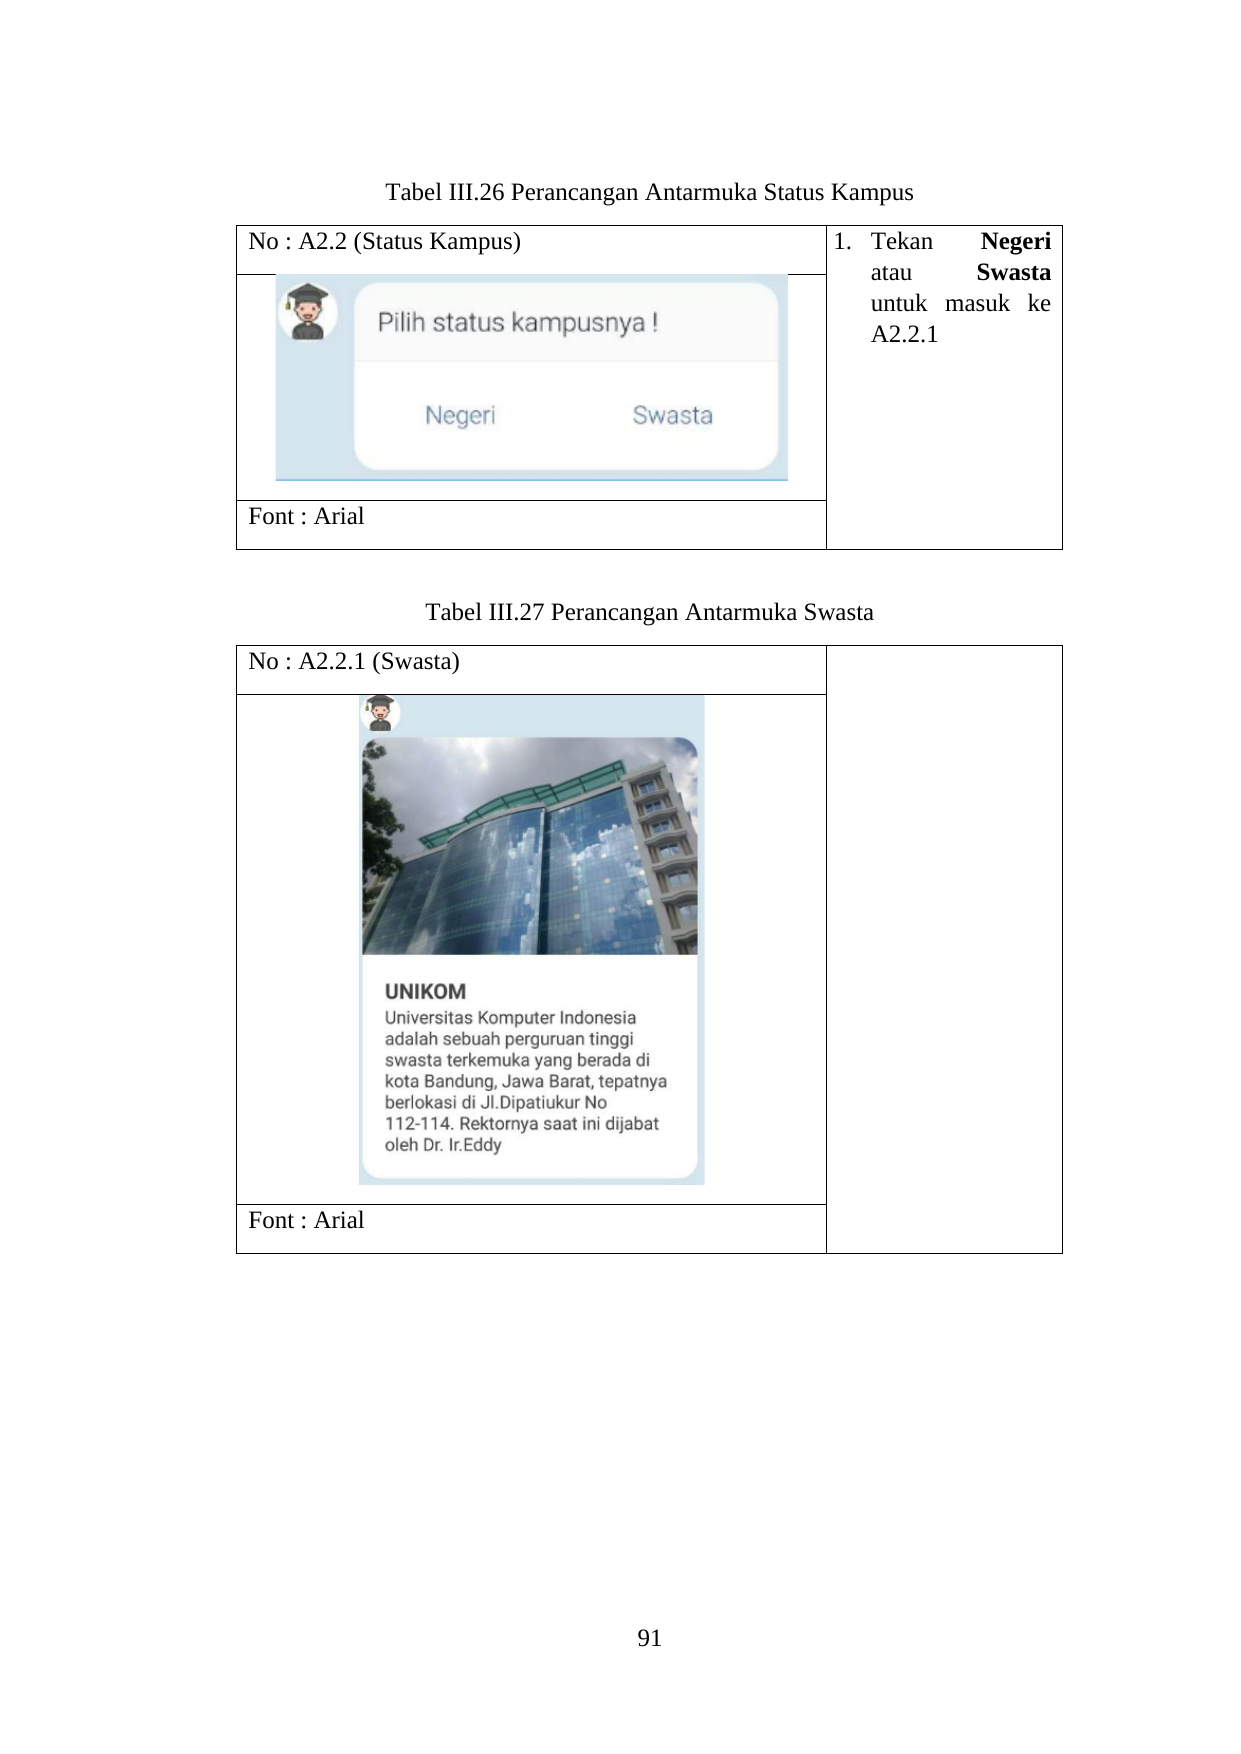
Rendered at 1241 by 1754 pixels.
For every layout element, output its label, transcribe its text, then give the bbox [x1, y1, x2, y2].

table_cell Font : Arial [237, 501, 826, 549]
table_header Tekan Negeri atau Swasta untuk masuk ke A2.2.1 [827, 226, 1062, 549]
picture [358, 695, 705, 1185]
table_cell [237, 695, 826, 1204]
table_header No : A2.2 (Status Kampus) [237, 226, 826, 274]
text Tabel III.27 Perancangan Antarmuka Swasta [236, 597, 1063, 626]
text Tabel III.26 Perancangan Antarmuka Status Kampus [236, 177, 1063, 206]
table_cell Font : Arial [237, 1205, 826, 1253]
picture [275, 274, 788, 481]
table_header No : A2.2.1 (Swasta) [237, 646, 826, 694]
table_cell [237, 275, 826, 500]
table_header [827, 646, 1062, 1253]
